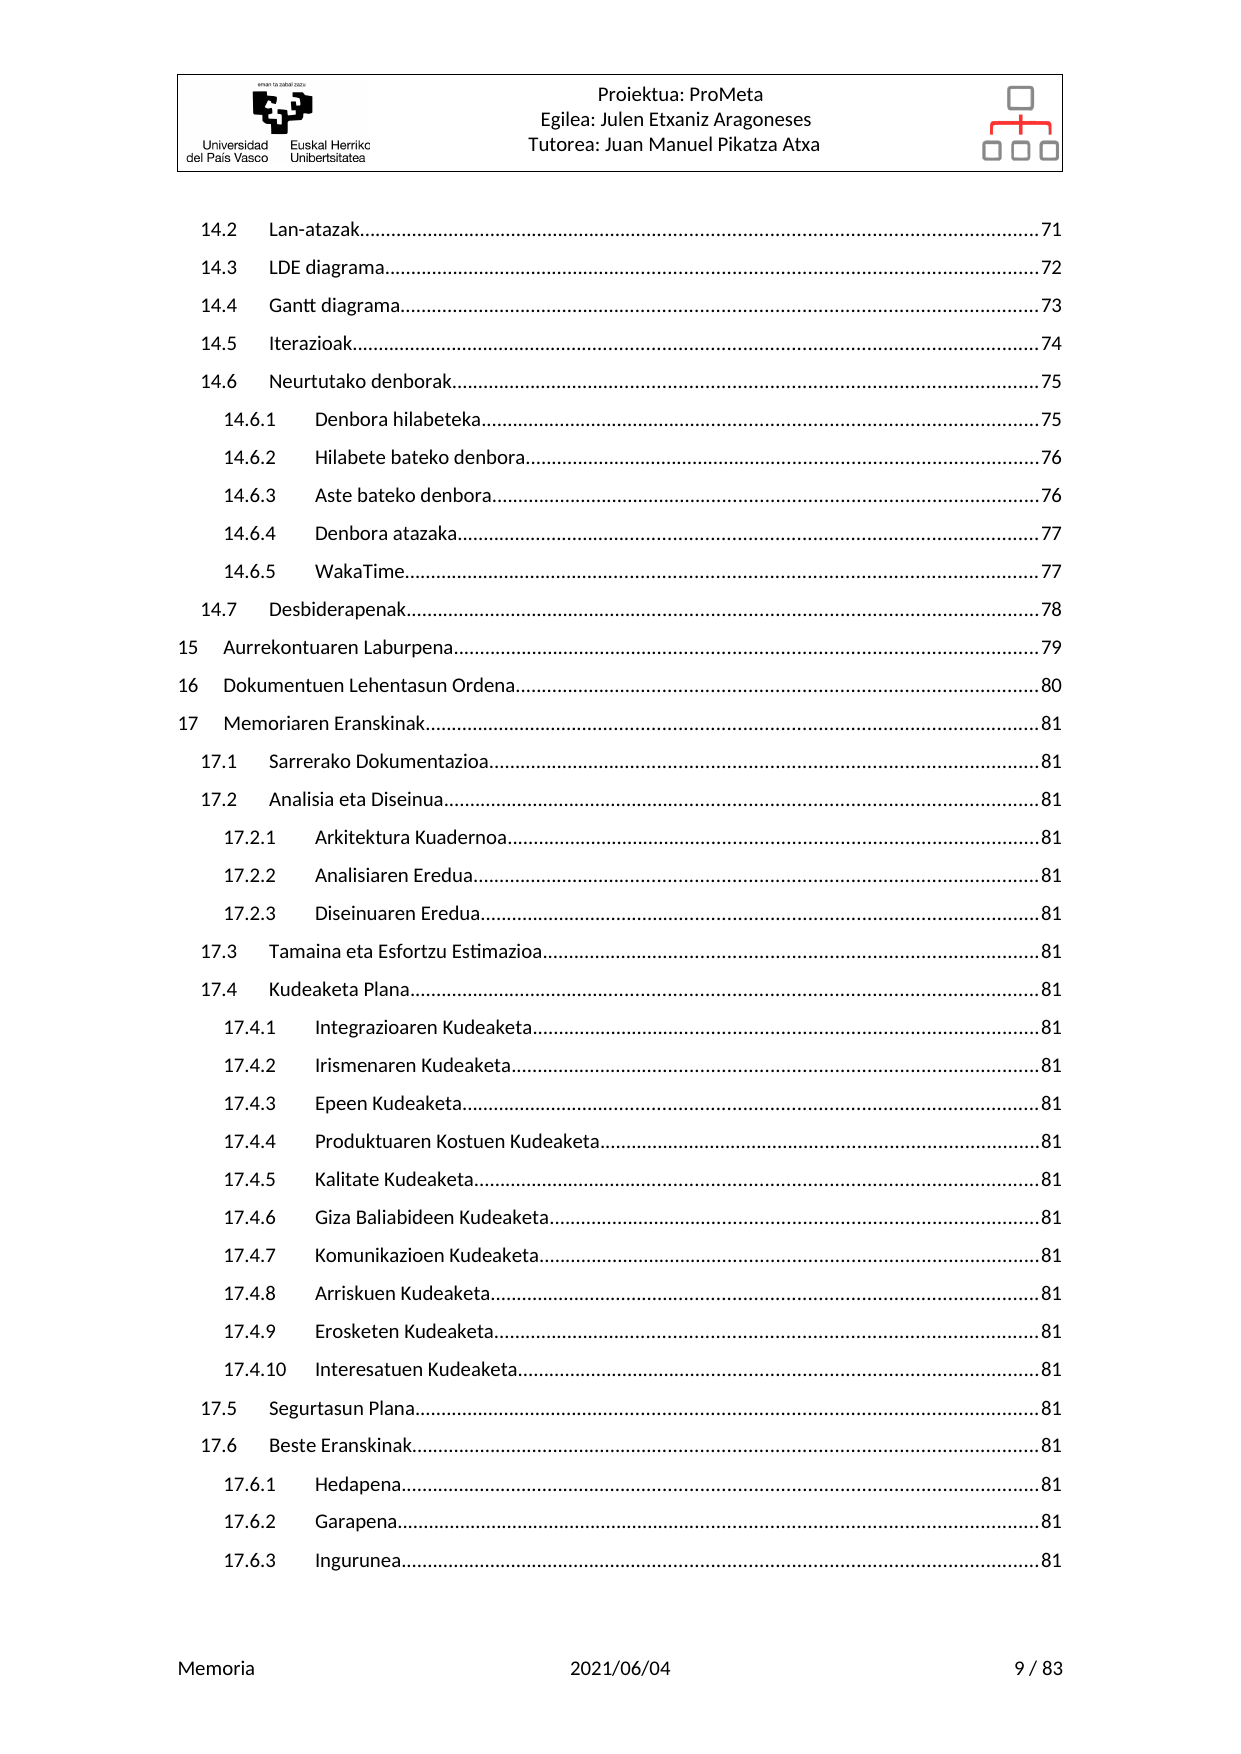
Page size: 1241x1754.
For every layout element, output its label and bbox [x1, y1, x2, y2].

picture [182, 80, 370, 162]
picture [978, 80, 1060, 162]
